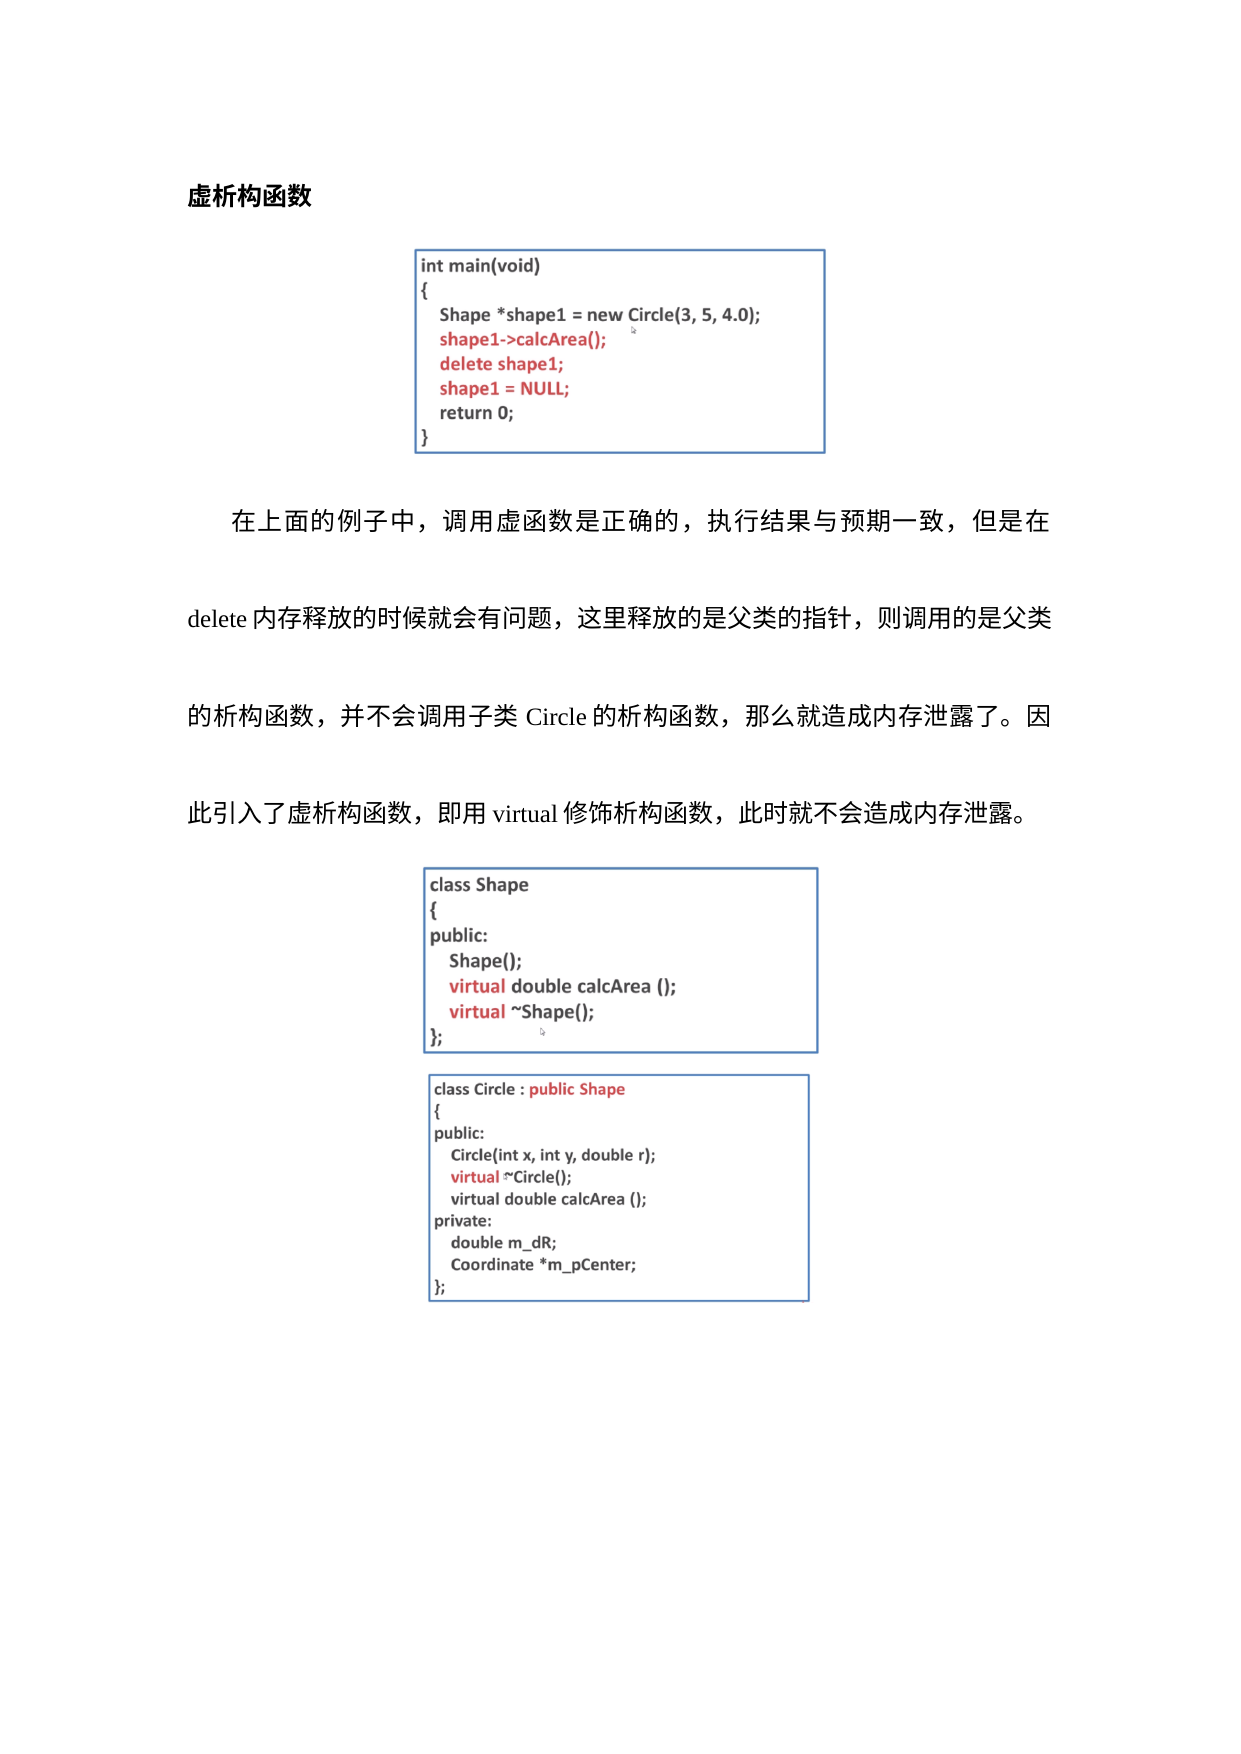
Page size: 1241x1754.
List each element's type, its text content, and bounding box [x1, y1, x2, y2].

picture [408, 245, 832, 462]
text 在上面的例子中，调用虚函数是正确的，执行结果与预期一致，但是在delete内存释放的时候就会有问题，这里释放的是父类的指针，则调用的是父类的析构函数，并不会调用子类Circle的析构函数，那么就造成内存泄露了。因此引入了虚析构函数，即用virtual修饰析构函数，此时就不会造成内存泄露。 [187, 487, 1053, 844]
picture [419, 862, 821, 1056]
picture [426, 1072, 814, 1303]
subtitle 虚析构函数 [187, 162, 1053, 227]
